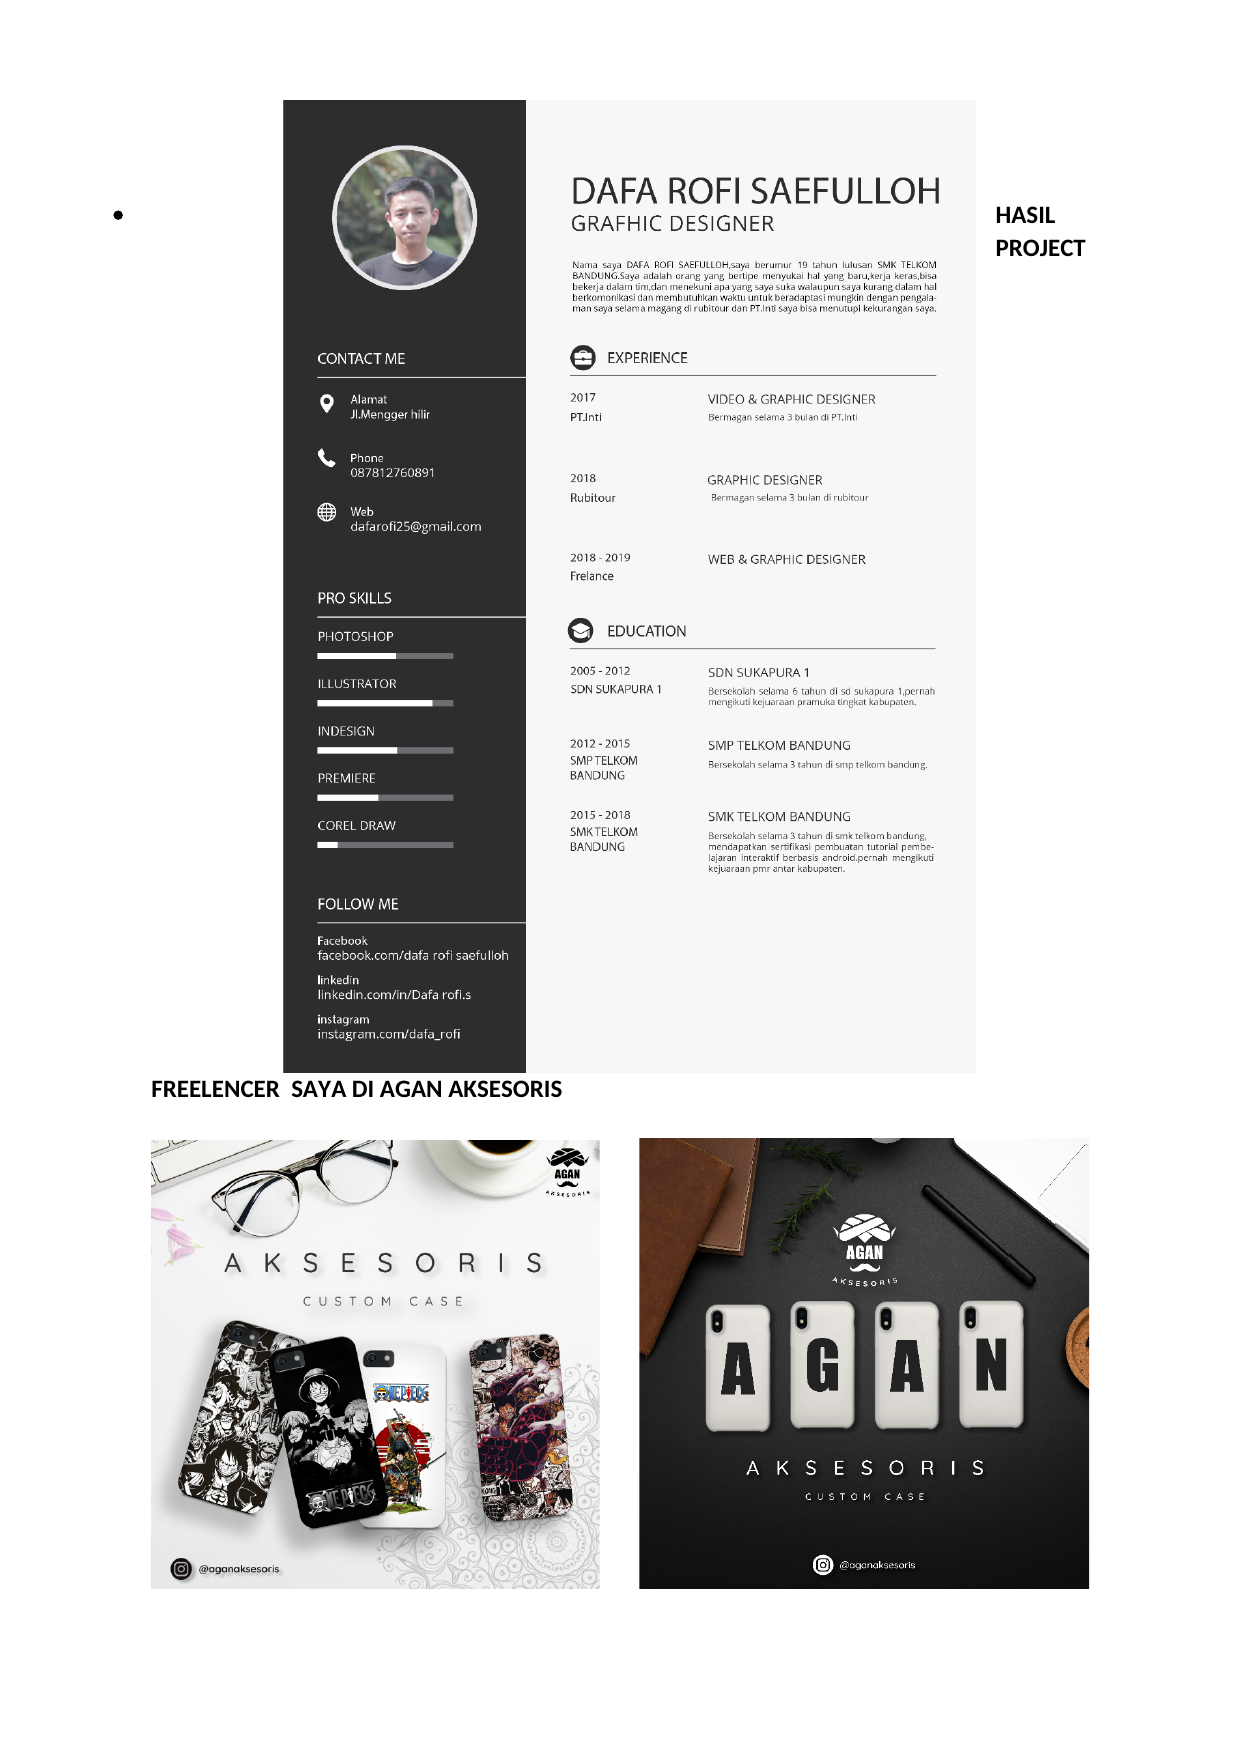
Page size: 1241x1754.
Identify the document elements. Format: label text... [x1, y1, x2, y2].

picture [151, 1140, 600, 1589]
picture [639, 1138, 1090, 1589]
picture [150, 100, 977, 1073]
